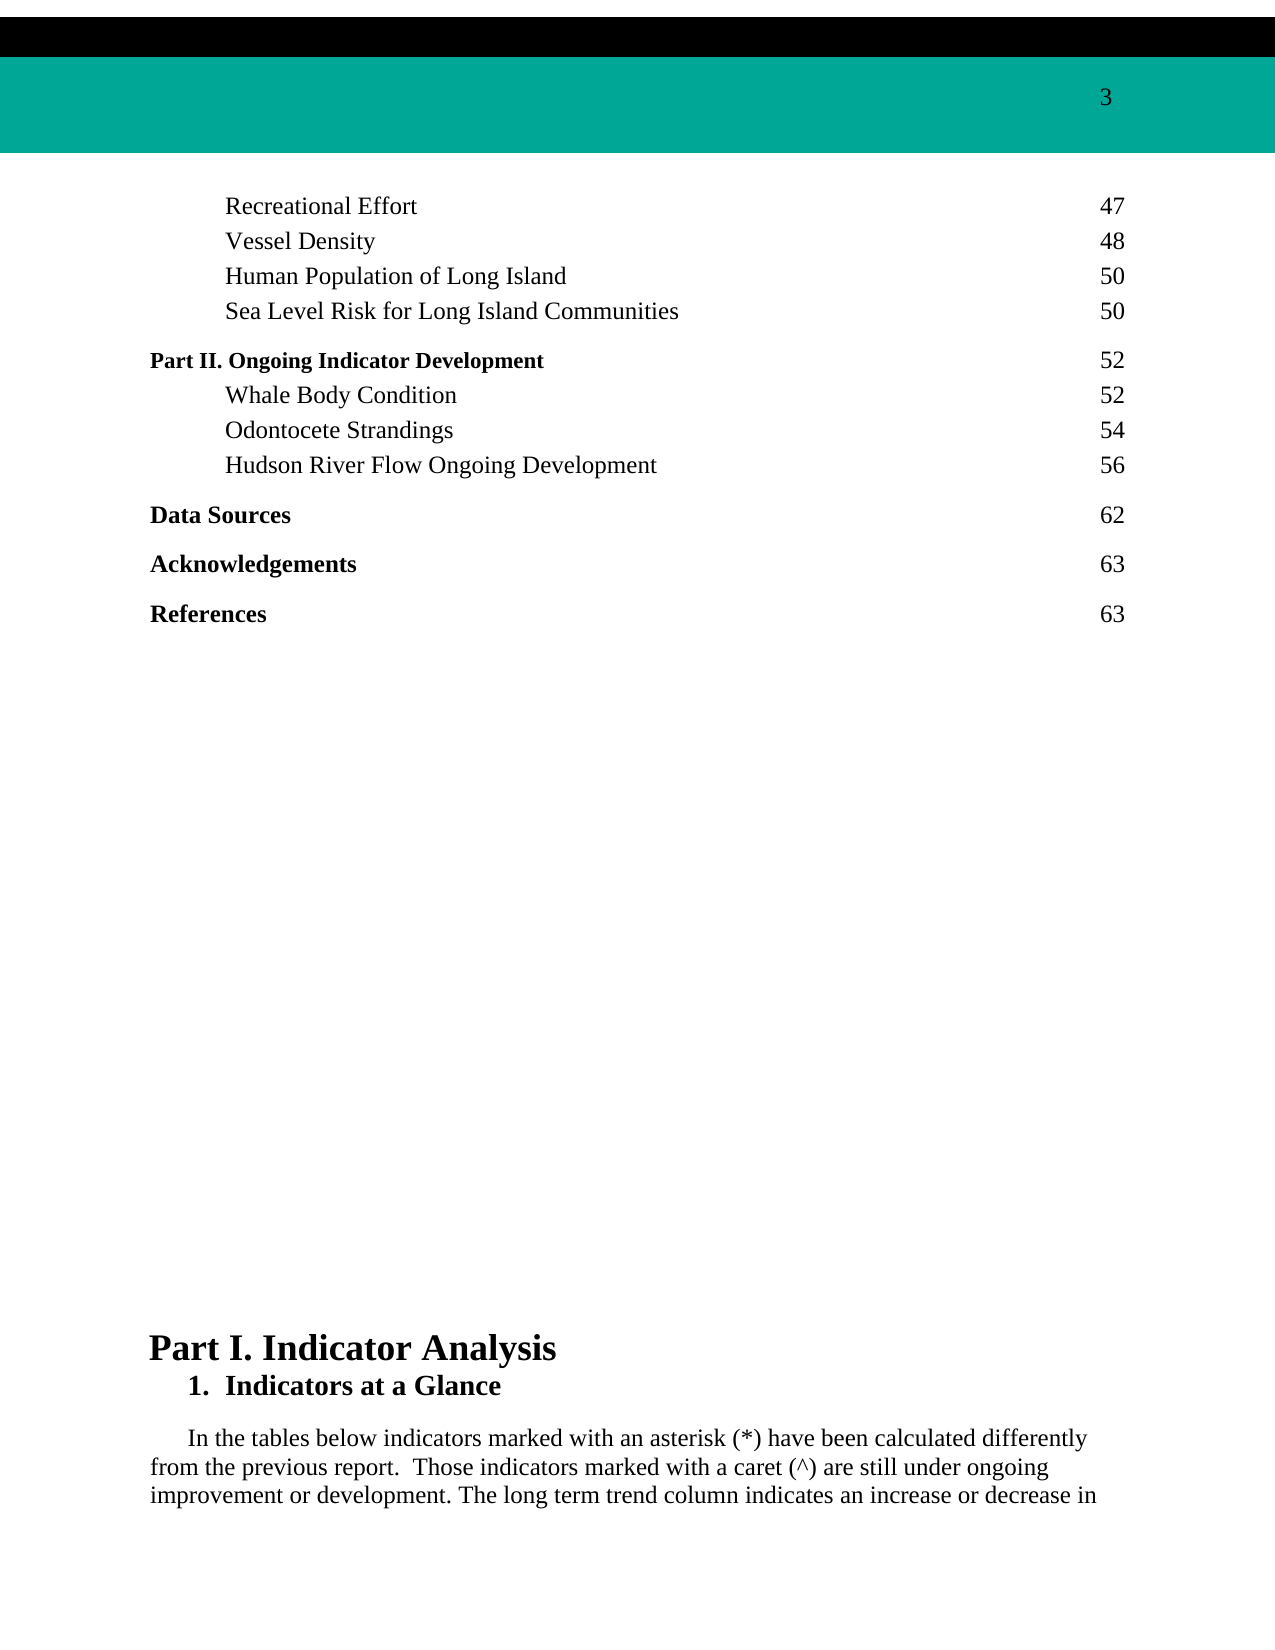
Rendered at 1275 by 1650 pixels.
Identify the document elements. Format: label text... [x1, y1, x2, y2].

subtitle Indicators at a Glance [187, 1368, 1127, 1402]
subtitle Part I. Indicator Analysis [148, 1325, 1127, 1368]
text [150, 1423, 1127, 1509]
